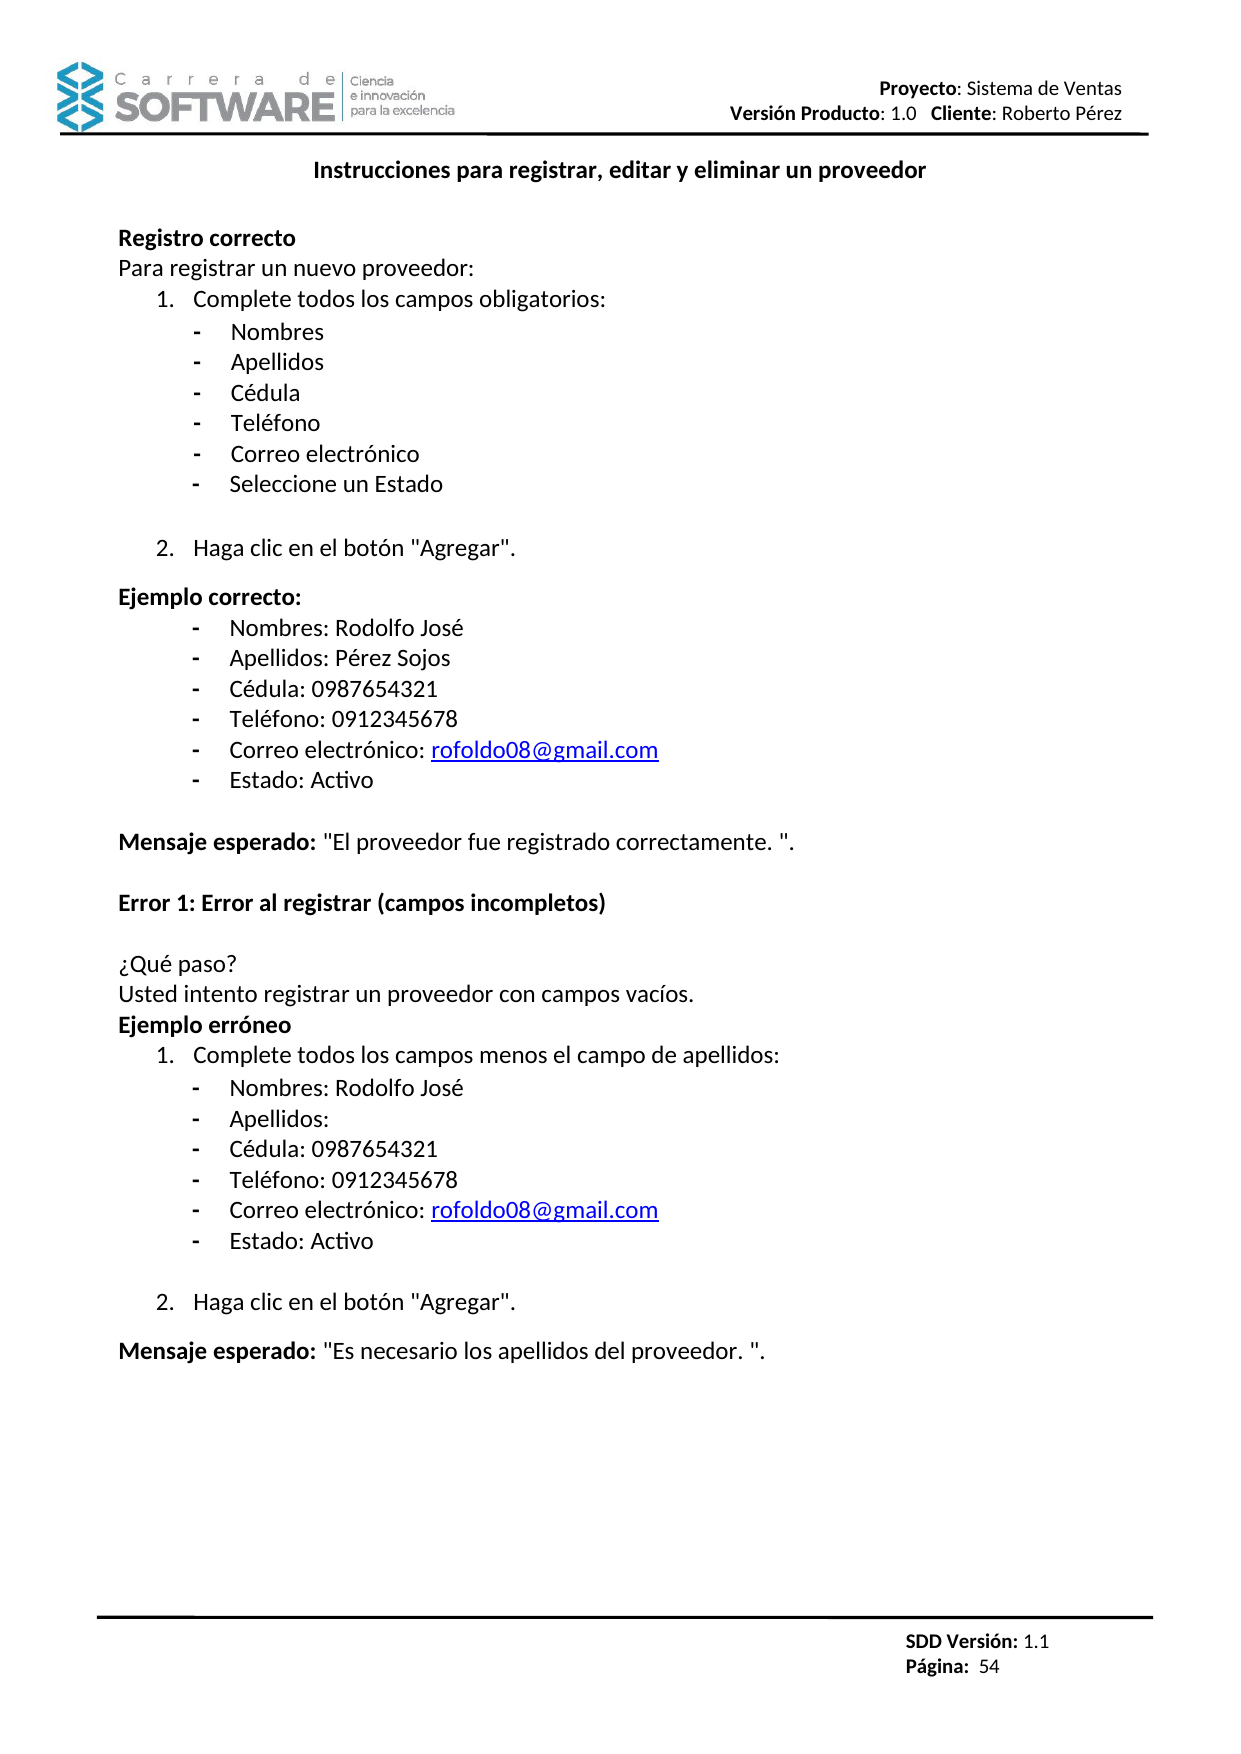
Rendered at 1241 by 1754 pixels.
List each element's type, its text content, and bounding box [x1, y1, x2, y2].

list Nombres: Rodolfo José [192, 1072, 1122, 1103]
list Teléfono: 0912345678 [192, 1164, 1122, 1194]
list Apellidos: [192, 1103, 1122, 1133]
text Error 1: Error al registrar (campos incompletos) [118, 887, 1122, 917]
text ¿Qué paso? [118, 948, 1122, 978]
text Usted intento registrar un proveedor con campos vacíos. [118, 978, 1122, 1009]
text Para registrar un nuevo proveedor: [118, 252, 1122, 283]
list Cédula [193, 377, 1122, 407]
list Seleccione un Estado [192, 468, 1122, 499]
list Teléfono: 0912345678 [192, 703, 1122, 734]
list Apellidos [193, 346, 1122, 377]
text Ejemplo correcto: [118, 581, 1122, 612]
list Haga clic en el botón "Agregar". [156, 1286, 1122, 1316]
list Complete todos los campos obligatorios: [156, 283, 1122, 313]
text Mensaje esperado: "El proveedor fue registrado correctamente. ". [118, 826, 1122, 856]
list Correo electrónico [193, 438, 1122, 468]
list Cédula: 0987654321 [192, 673, 1122, 703]
text Ejemplo erróneo [118, 1009, 1122, 1039]
picture [46, 46, 461, 154]
text Registro correcto [118, 222, 1122, 252]
text Mensaje esperado: "Es necesario los apellidos del proveedor. ". [118, 1335, 1122, 1366]
list Estado: Activo [192, 764, 1122, 795]
list Nombres [193, 316, 1122, 346]
list Complete todos los campos menos el campo de apellidos: [156, 1039, 1122, 1070]
list Estado: Activo [192, 1225, 1122, 1255]
list Apellidos: Pérez Sojos [192, 642, 1122, 673]
list Teléfono [193, 407, 1122, 438]
list Haga clic en el botón "Agregar". [156, 532, 1122, 562]
list Nombres: Rodolfo José [192, 612, 1122, 642]
list Cédula: 0987654321 [192, 1133, 1122, 1164]
list Correo electrónico: rofoldo08@gmail.com [192, 734, 1122, 764]
subtitle Instrucciones para registrar, editar y eliminar un proveedor [118, 154, 1122, 185]
list Correo electrónico: rofoldo08@gmail.com [192, 1194, 1122, 1225]
